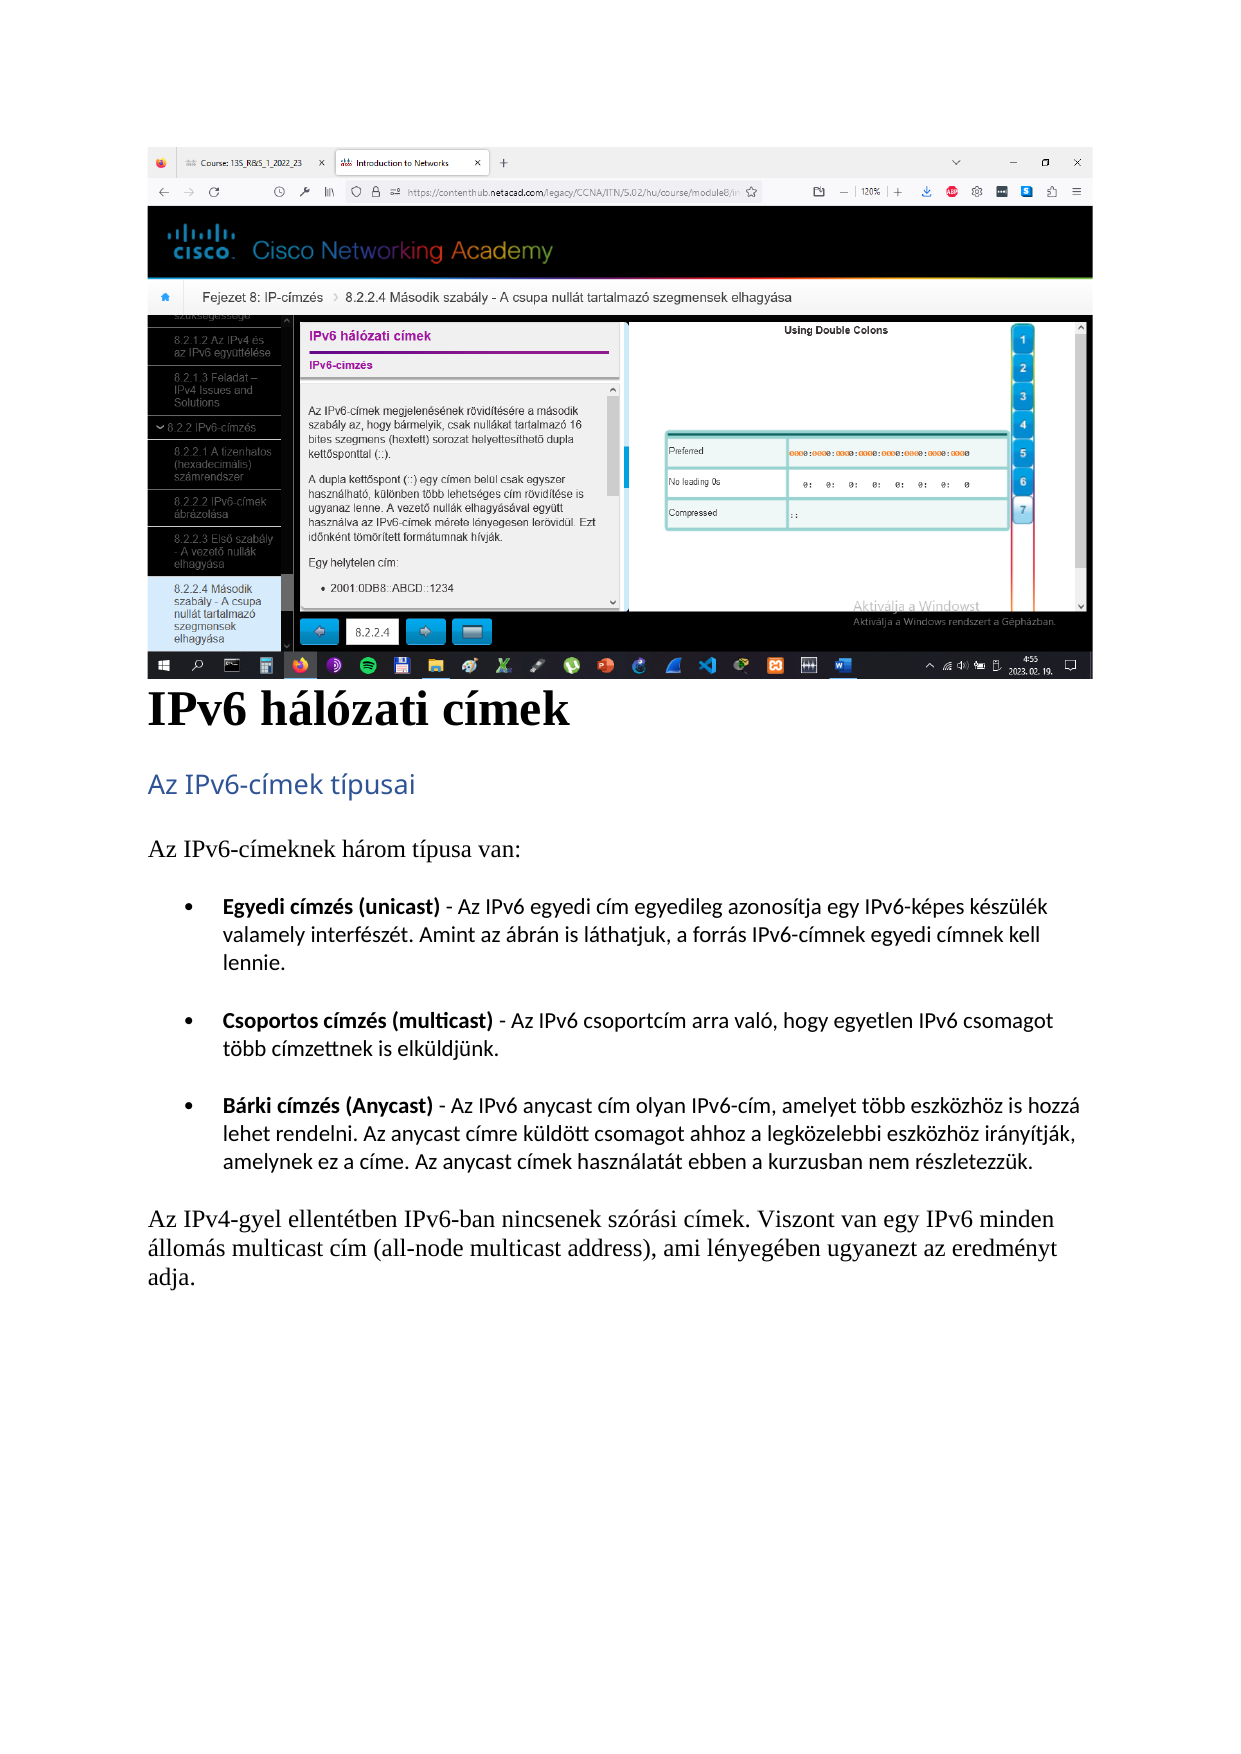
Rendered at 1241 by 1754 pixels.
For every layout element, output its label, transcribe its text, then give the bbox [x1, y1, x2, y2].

subtitle IPv6 hálózati címek [148, 679, 1093, 736]
list Csoportos címzés (multicast) - Az IPv6 csoportcím arra való, hogy egyetlen IPv6 csomagot több címzettnek is elküldjünk. [185, 1006, 1093, 1062]
list Egyedi címzés (unicast) - Az IPv6 egyedi cím egyedileg azonosítja egy IPv6-képes készülék valamely interfészét. Amint az ábrán is láthatjuk, a forrás IPv6-címnek egyedi címnek kell lennie. [185, 892, 1093, 977]
picture [147, 147, 1093, 679]
text Az IPv4-gyel ellentétben IPv6-ban nincsenek szórási címek. Viszont van egy IPv6 minden állomás multicast cím (all-node multicast address), ami lényegében ugyanezt az eredményt adja. [148, 1204, 1093, 1290]
text Az IPv6-címeknek három típusa van: [148, 834, 1093, 863]
subtitle Az IPv6-címek típusai [148, 766, 1093, 802]
list Bárki címzés (Anycast) - Az IPv6 anycast cím olyan IPv6-cím, amelyet több eszközhöz is hozzá lehet rendelni. Az anycast címre küldött csomagot ahhoz a legközelebbi eszközhöz irányítják, amelynek ez a címe. Az anycast címek használatát ebben a kurzusban nem részletezzük. [185, 1091, 1093, 1175]
